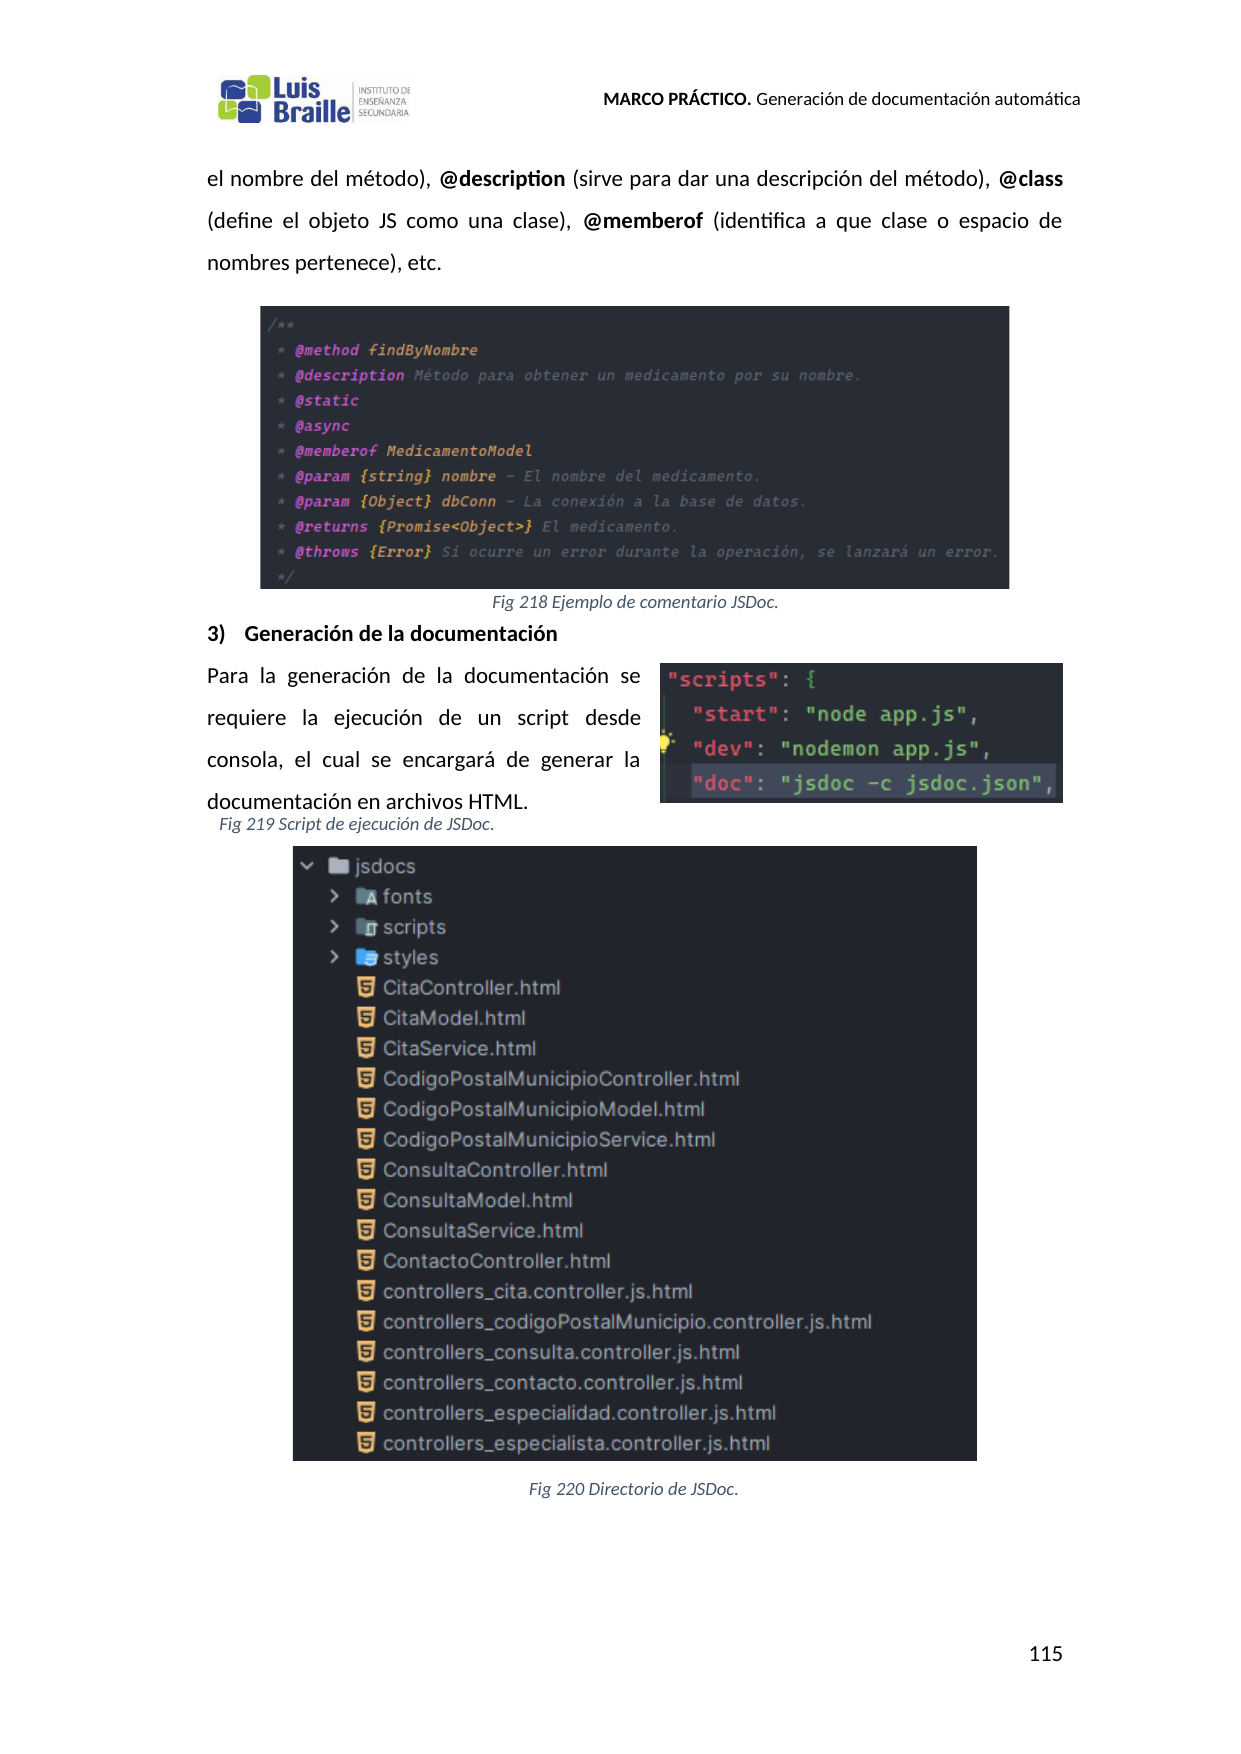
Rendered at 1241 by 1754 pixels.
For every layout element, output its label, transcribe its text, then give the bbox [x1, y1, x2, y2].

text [207, 164, 1063, 276]
list Generación de la documentación [207, 619, 1063, 648]
picture [292, 846, 977, 1461]
picture [260, 306, 1010, 589]
picture [660, 663, 1063, 803]
text Fig 220 Directorio de JSDoc. [207, 1477, 1063, 1500]
